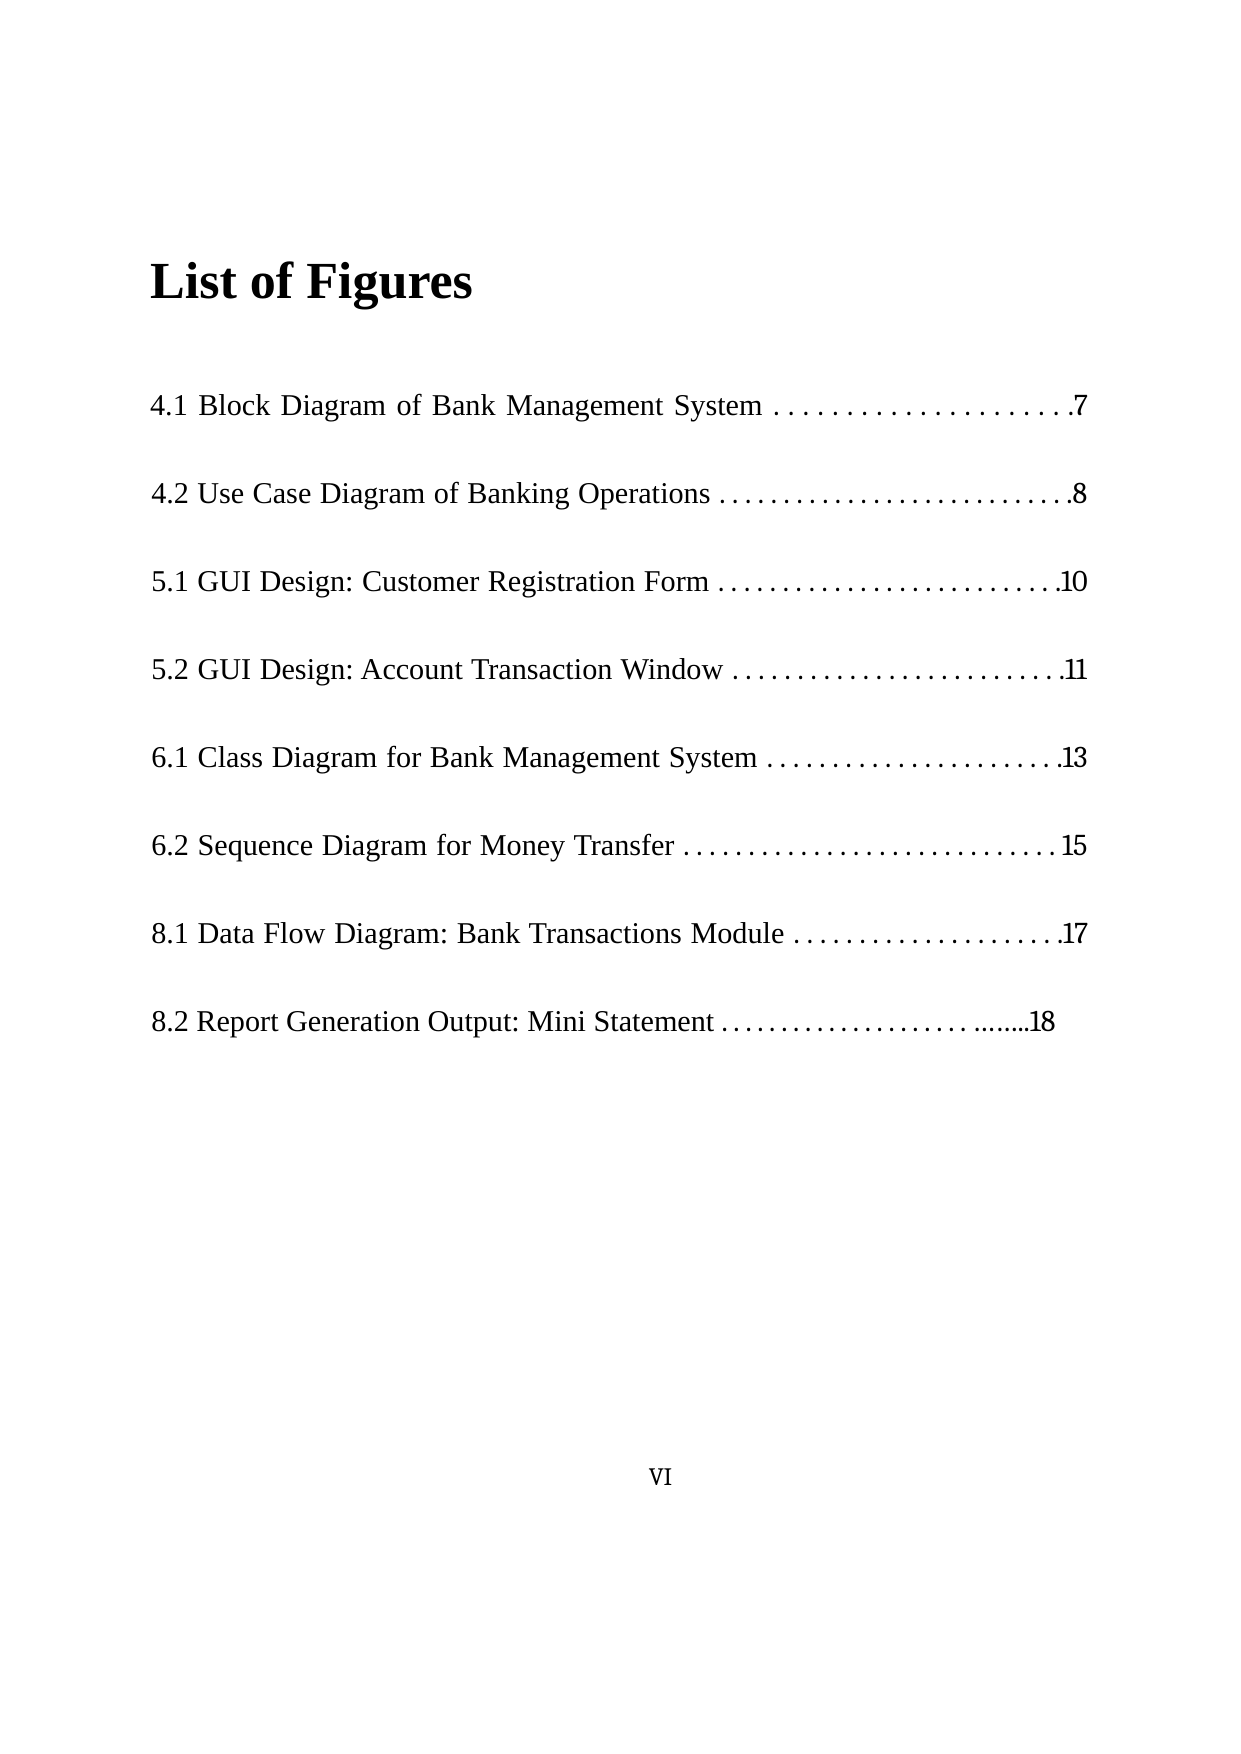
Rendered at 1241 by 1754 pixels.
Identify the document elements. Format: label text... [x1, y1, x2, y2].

text List of Figures [150, 249, 1090, 309]
text 4.1 Block Diagram of Bank Management System . . . . . . . . . . . . . . . . . . . . .7 4.2 Use Case Diagram of Banking Operations . . . . . . . . . . . . . . . . . . . . . . . . . . . .8 5.1 GUI Design: Customer Registration Form . . . . . . . . . . . . . . . . . . . . . . . . . . .10 5.2 GUI Design: Account Transaction Window . . . . . . . . . . . . . . . . . . . . . . . . . .11 6.1 Class Diagram for Bank Management System . . . . . . . . . . . . . . . . . . . . . . .13 6.2 Sequence Diagram for Money Transfer . . . . . . . . . . . . . . . . . . . . . . . . . . . . . 15 8.1 Data Flow Diagram: Bank Transactions Module . . . . . . . . . . . . . . . . . . . . .17 8.2 Report Generation Output: Mini Statement . . . . . . . . . . . . . . . . . . . . . ……..18 [150, 387, 1090, 1039]
